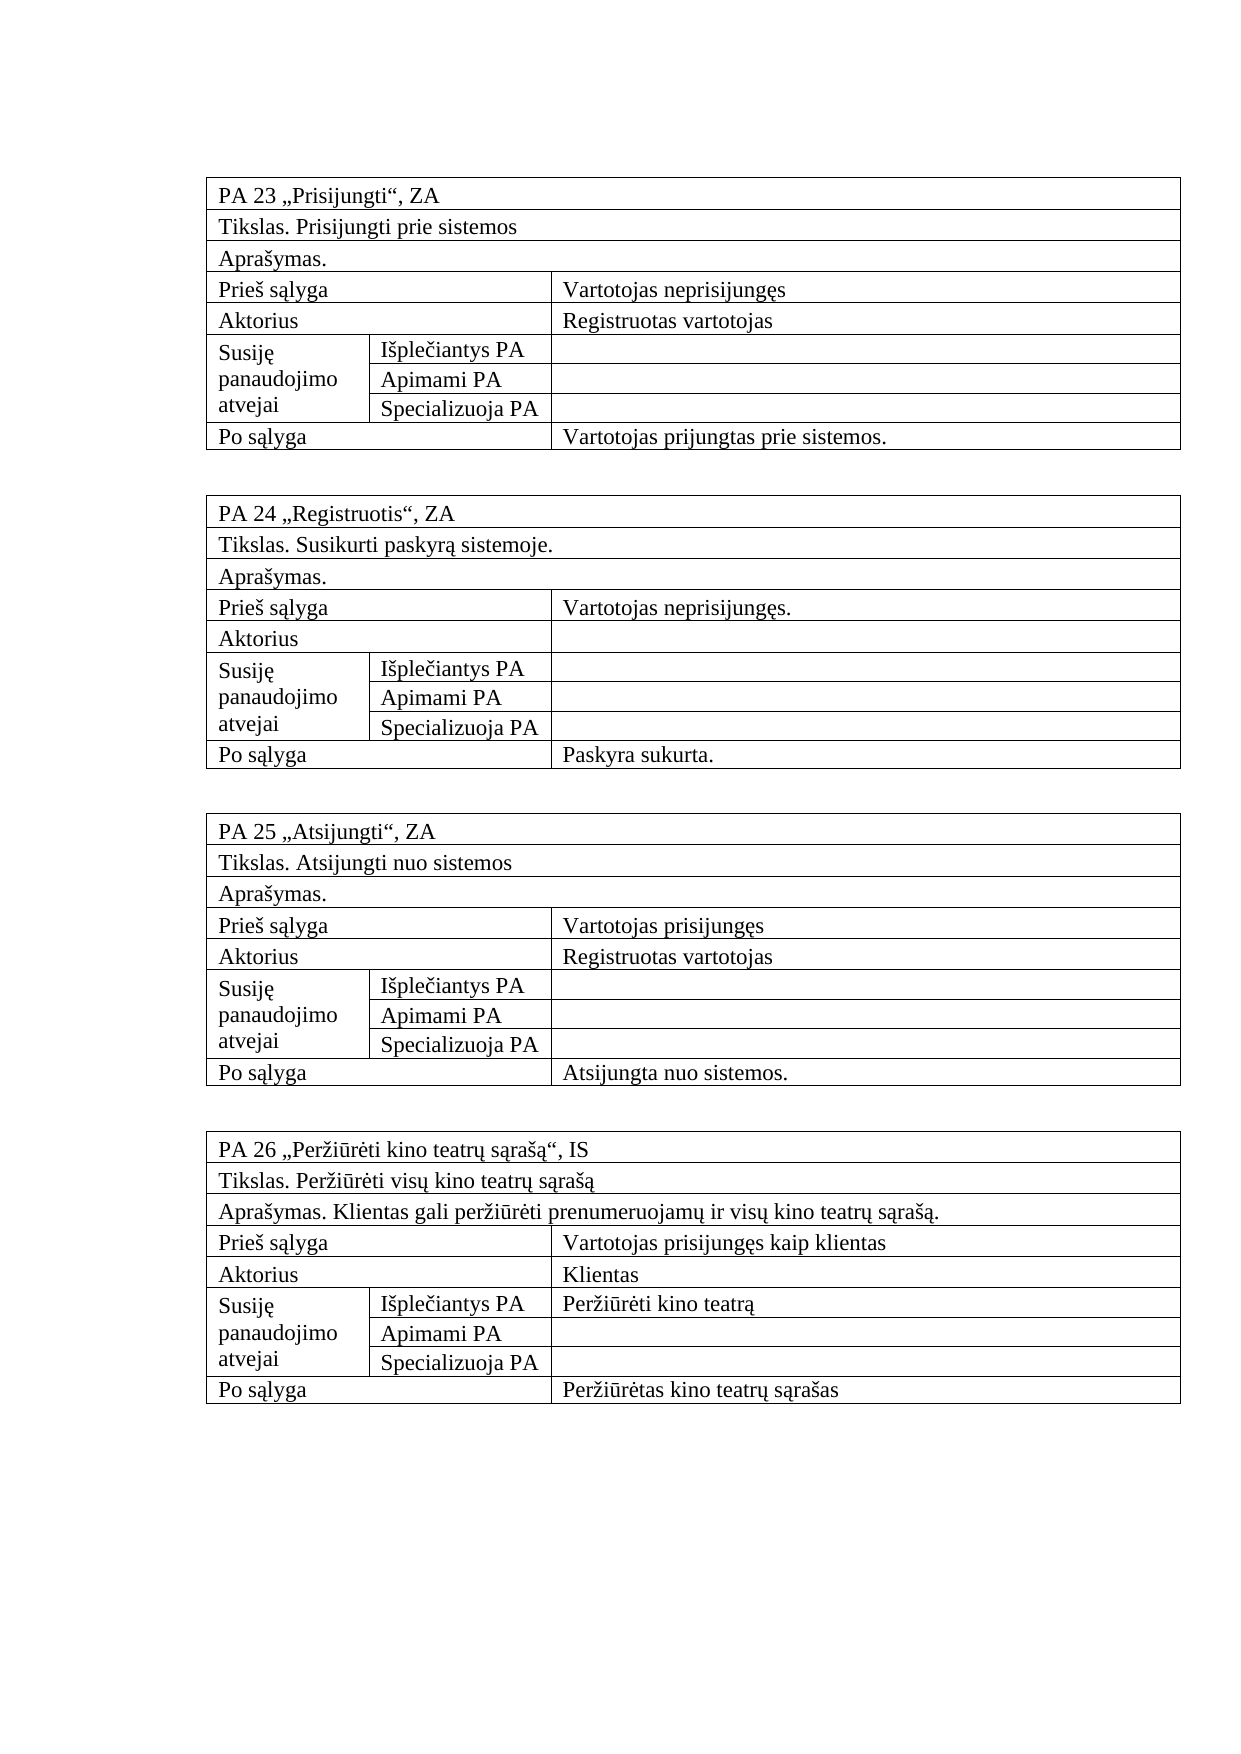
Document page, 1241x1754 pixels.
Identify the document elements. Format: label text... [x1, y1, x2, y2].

table_cell Klientas [552, 1257, 1180, 1287]
table_cell Po sąlyga [207, 741, 551, 767]
table_header PA 25 „Atsijungti“, ZA [207, 814, 1180, 844]
table_cell [552, 621, 1180, 652]
table_cell Specializuoja PA [370, 1029, 551, 1058]
table_cell Specializuoja PA [370, 1347, 551, 1376]
table_header PA 24 „Registruotis“, ZA [207, 496, 1180, 527]
table_cell Peržiūrėtas kino teatrų sąrašas [552, 1377, 1180, 1403]
table_cell [552, 335, 1180, 363]
table_cell Aprašymas. [207, 877, 1180, 907]
table_cell Vartotojas prisijungęs [552, 908, 1180, 938]
table_cell Tikslas. Prisijungti prie sistemos [207, 210, 1180, 240]
table_cell Apimami PA [370, 1318, 551, 1346]
table_cell Išplečiantys PA [370, 335, 551, 363]
table_cell Vartotojas prijungtas prie sistemos. [552, 423, 1180, 449]
table_cell Susiję panaudojimo atvejai [207, 970, 369, 1058]
table_cell Tikslas. Susikurti paskyrą sistemoje. [207, 528, 1180, 558]
table_cell Aprašymas. Klientas gali peržiūrėti prenumeruojamų ir visų kino teatrų sąrašą. [207, 1194, 1180, 1224]
table_cell [552, 1029, 1180, 1058]
table_cell [552, 682, 1180, 711]
table_cell [552, 364, 1180, 392]
table_cell Aprašymas. [207, 241, 1180, 271]
table_cell Susiję panaudojimo atvejai [207, 653, 369, 740]
table_cell [552, 394, 1180, 422]
table_cell Peržiūrėti kino teatrą [552, 1288, 1180, 1317]
table_cell Vartotojas prisijungęs kaip klientas [552, 1226, 1180, 1256]
table_header PA 26 „Peržiūrėti kino teatrų sąrašą“, IS [207, 1132, 1180, 1162]
table_cell Vartotojas neprisijungęs. [552, 590, 1180, 620]
table_cell Registruotas vartotojas [552, 939, 1180, 969]
table_cell Prieš sąlyga [207, 908, 551, 938]
table_cell Po sąlyga [207, 423, 551, 449]
table_cell [552, 1000, 1180, 1028]
table_cell Specializuoja PA [370, 712, 551, 740]
table_cell Prieš sąlyga [207, 1226, 551, 1256]
table_cell Paskyra sukurta. [552, 741, 1180, 767]
table_cell Išplečiantys PA [370, 653, 551, 681]
table_cell Tikslas. Peržiūrėti visų kino teatrų sąrašą [207, 1163, 1180, 1193]
table_cell Aktorius [207, 303, 551, 333]
table_cell Susiję panaudojimo atvejai [207, 335, 369, 422]
table_cell [552, 970, 1180, 999]
table_cell Prieš sąlyga [207, 590, 551, 620]
table_cell [552, 1347, 1180, 1376]
table_cell Apimami PA [370, 1000, 551, 1028]
table_cell Prieš sąlyga [207, 272, 551, 302]
table_cell Vartotojas neprisijungęs [552, 272, 1180, 302]
table_cell Aktorius [207, 939, 551, 969]
table_cell Po sąlyga [207, 1377, 551, 1403]
table_cell Po sąlyga [207, 1059, 551, 1085]
table_cell Atsijungta nuo sistemos. [552, 1059, 1180, 1085]
table_cell Specializuoja PA [370, 394, 551, 422]
table_cell Aktorius [207, 1257, 551, 1287]
table_cell Išplečiantys PA [370, 970, 551, 999]
table_cell Tikslas. Atsijungti nuo sistemos [207, 845, 1180, 876]
table_cell Išplečiantys PA [370, 1288, 551, 1317]
table_cell [552, 1318, 1180, 1346]
table_header PA 23 „Prisijungti“, ZA [207, 178, 1180, 208]
table_cell Aprašymas. [207, 559, 1180, 589]
table_cell Aktorius [207, 621, 551, 652]
table_cell Apimami PA [370, 682, 551, 711]
table_cell [552, 653, 1180, 681]
table_cell [552, 712, 1180, 740]
table_cell Susiję panaudojimo atvejai [207, 1288, 369, 1376]
table_cell Registruotas vartotojas [552, 303, 1180, 333]
table_cell Apimami PA [370, 364, 551, 392]
